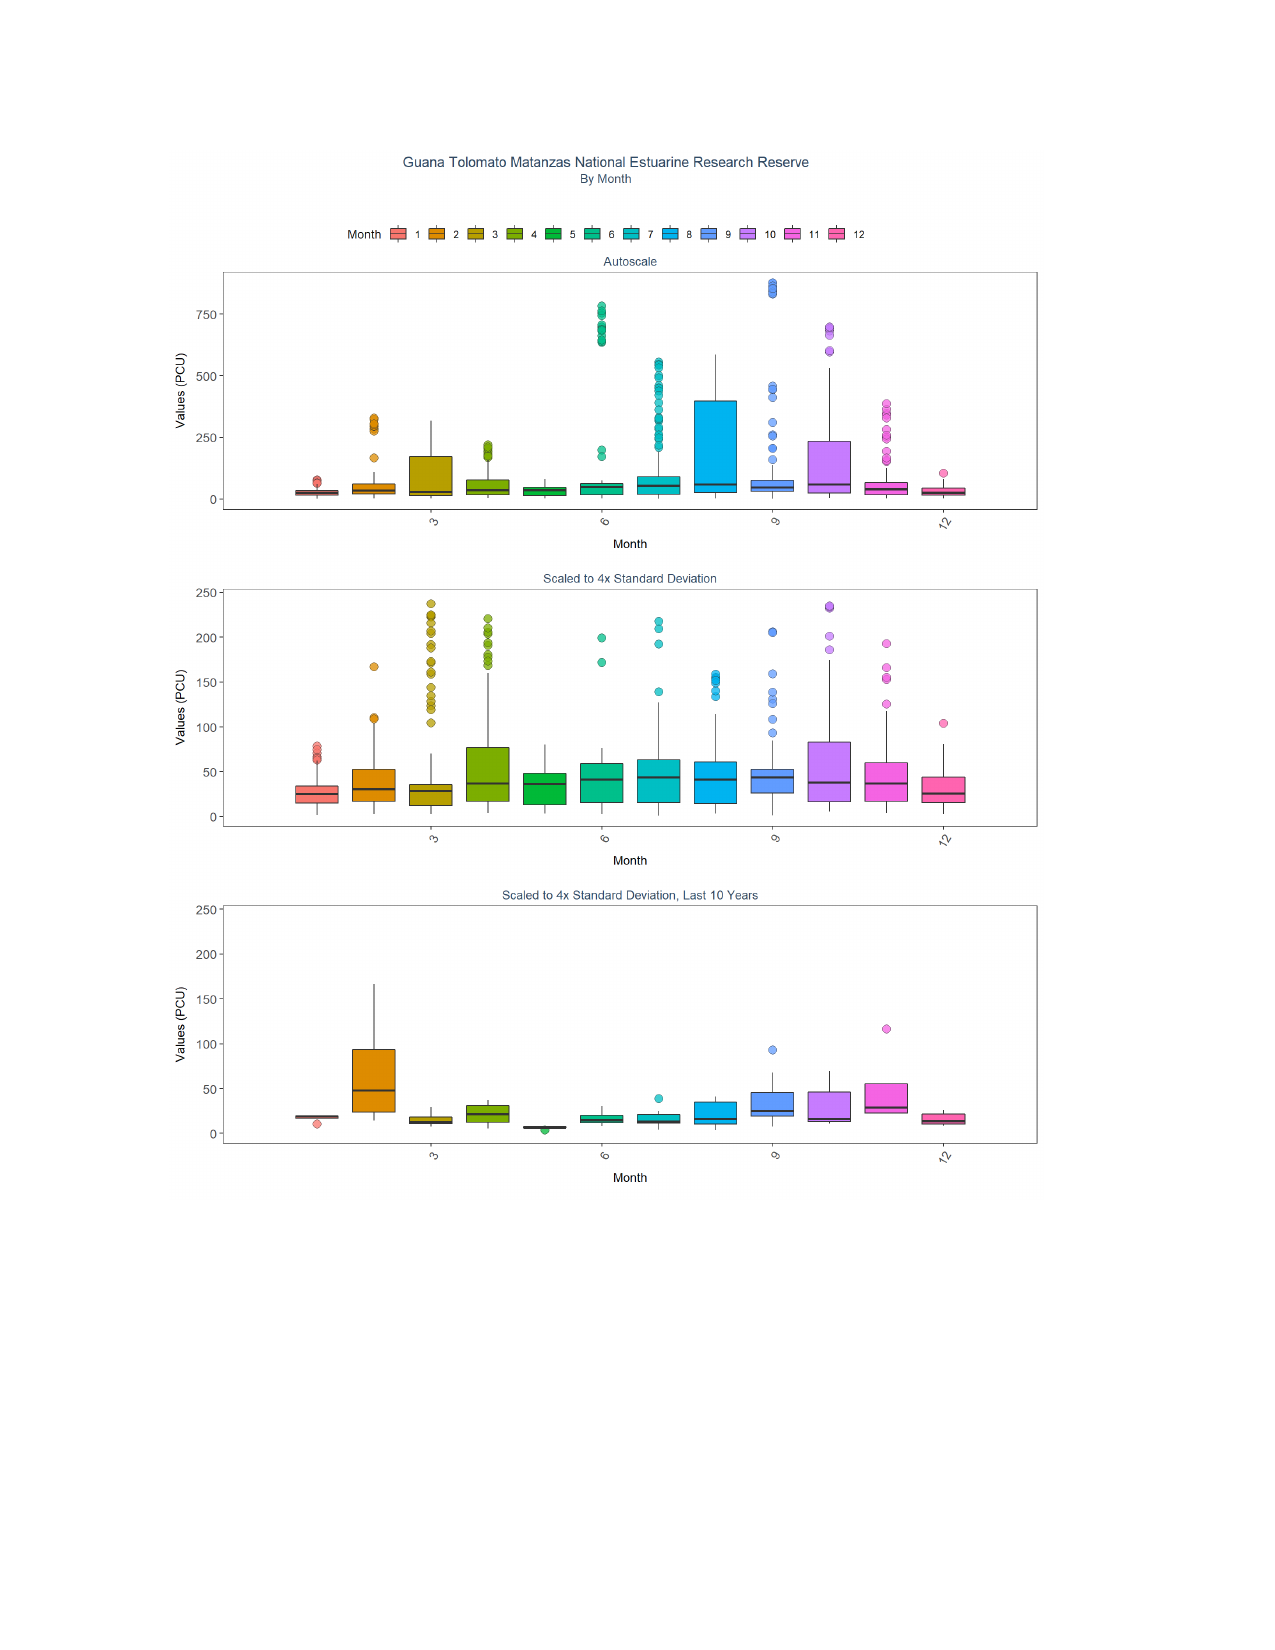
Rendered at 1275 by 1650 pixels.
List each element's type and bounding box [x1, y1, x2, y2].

picture [168, 150, 1044, 1200]
